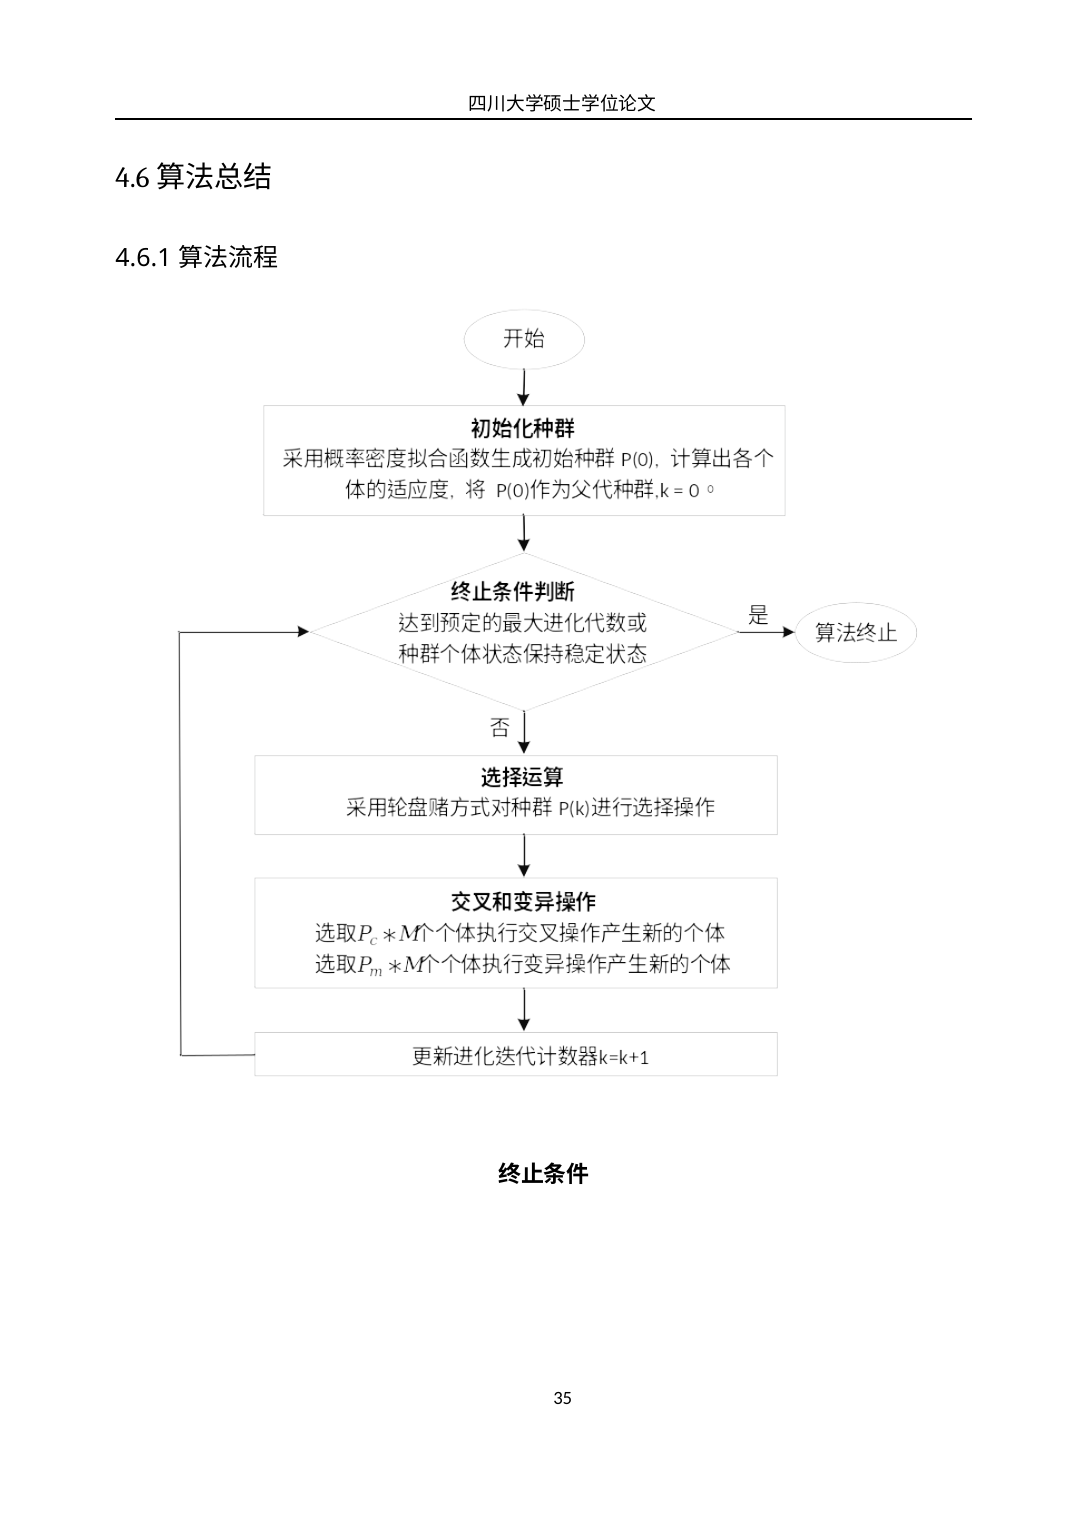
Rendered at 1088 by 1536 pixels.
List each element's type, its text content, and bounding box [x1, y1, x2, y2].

text 终止条件 [115, 1140, 972, 1205]
subtitle 4.6 算法总结 [115, 142, 972, 207]
subtitle 4.6.1 算法流程 [115, 223, 972, 288]
